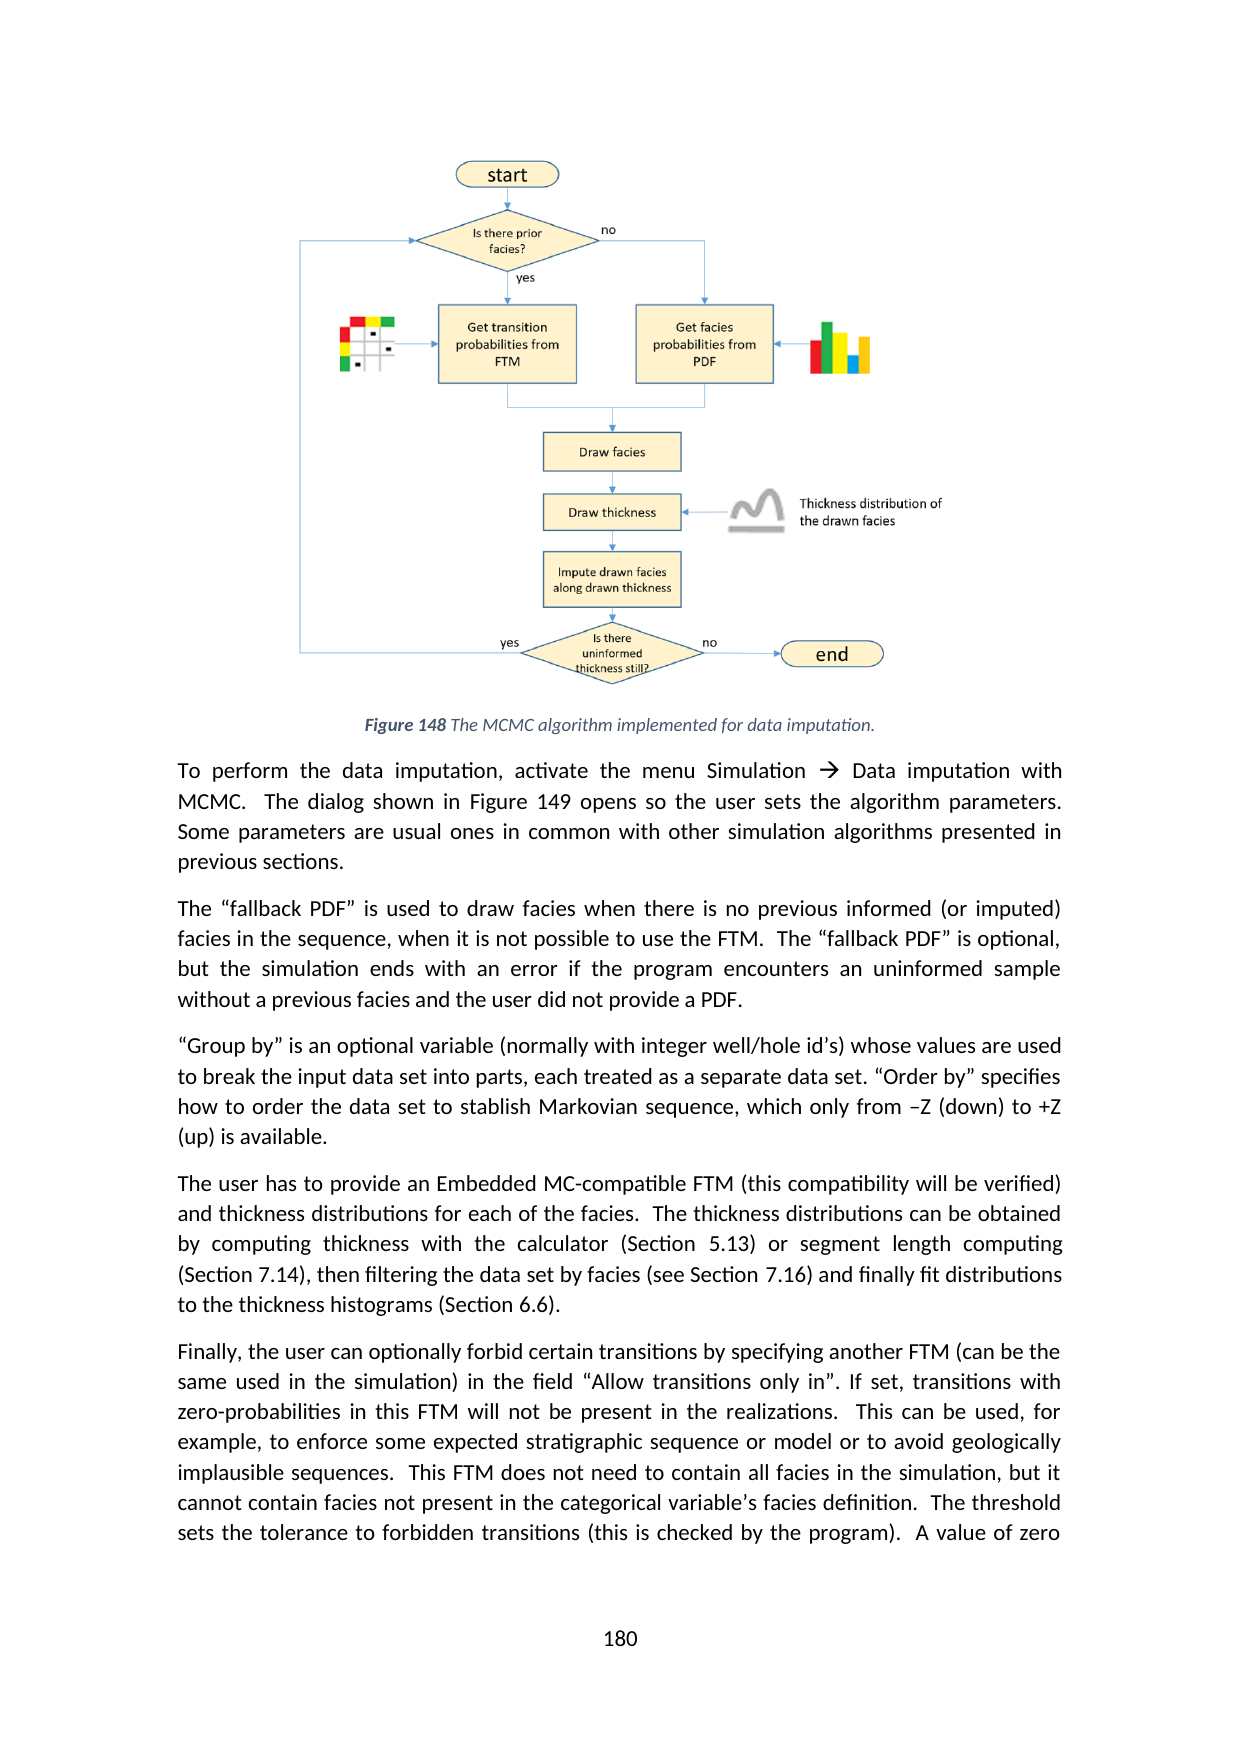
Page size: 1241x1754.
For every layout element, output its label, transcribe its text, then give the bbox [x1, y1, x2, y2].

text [177, 1337, 1063, 1546]
text The “fallback PDF” is used to draw facies when there is no previous informed (or imputed) facies in the sequence, when it is not possible to use the FTM. The “fallback PDF” is optional, but the simulation ends with an error if the program encounters an uninformed sample without a previous facies and the user did not provide a PDF. [177, 894, 1063, 1013]
text The user has to provide an Embedded MC-compatible FTM (this compatibility will be verified) and thickness distributions for each of the facies. The thickness distributions can be obtained by computing thickness with the calculator (Section 5.13) or segment length computing (Section 7.14), then filtering the data set by facies (see Section 7.16) and finally fit distributions to the thickness histograms (Section 6.6). [177, 1169, 1063, 1318]
text “Group by” is an optional variable (normally with integer well/hole id’s) whose values are used to break the input data set into parts, each treated as a separate data set. “Order by” specifies how to order the data set to stablish Markovian sequence, which only from –Z (down) to +Z (up) is available. [177, 1032, 1063, 1150]
picture [290, 147, 950, 694]
text To perform the data imputation, activate the menu Simulation Data imputation with MCMC. The dialog shown in Figure 146 opens so the user sets the algorithm parameters. Some parameters are usual ones in common with other simulation algorithms presented in previous sections. [177, 757, 1063, 875]
text Figure 148 The MCMC algorithm implemented for data imputation. [177, 713, 1063, 736]
